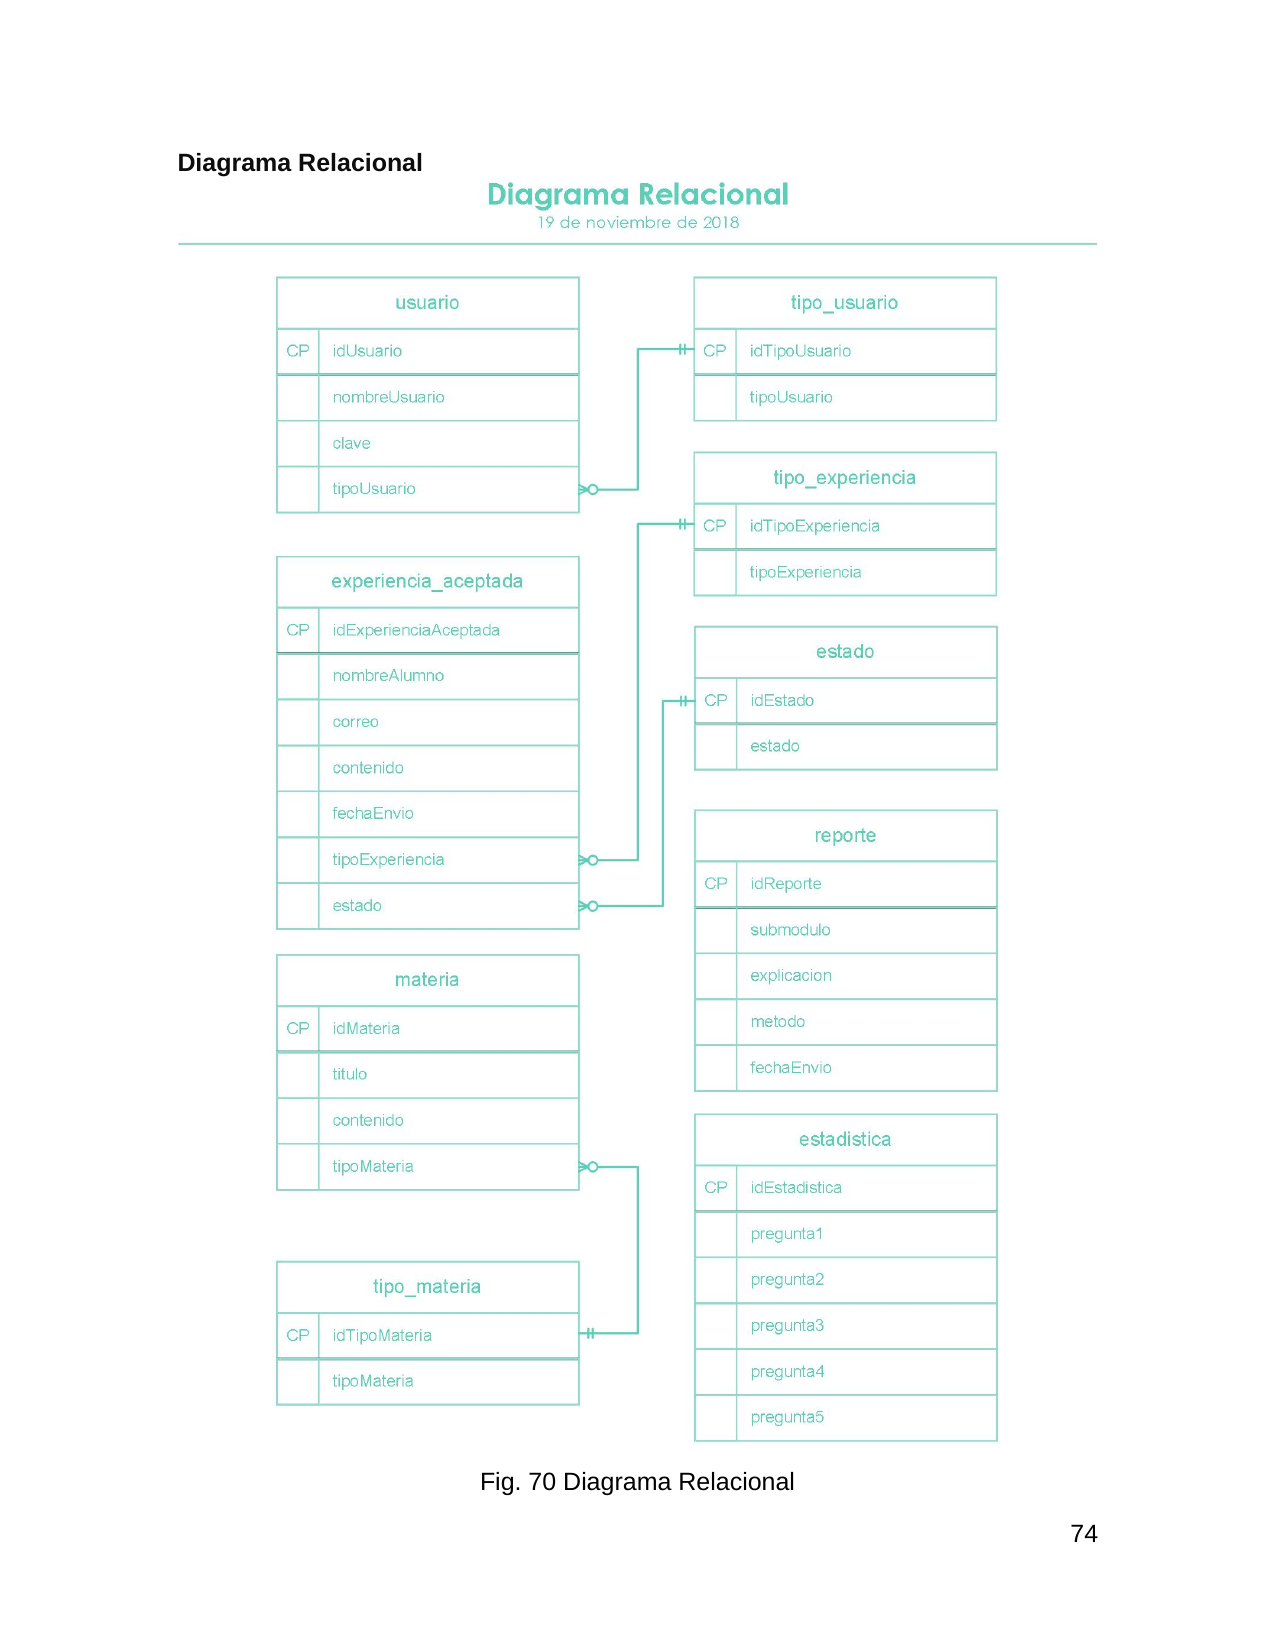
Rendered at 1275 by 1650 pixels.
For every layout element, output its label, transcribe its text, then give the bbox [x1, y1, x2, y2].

text Fig. 70 Diagrama Relacional [177, 1467, 1098, 1496]
picture [177, 178, 1098, 1448]
subtitle Diagrama Relacional [177, 148, 1098, 176]
